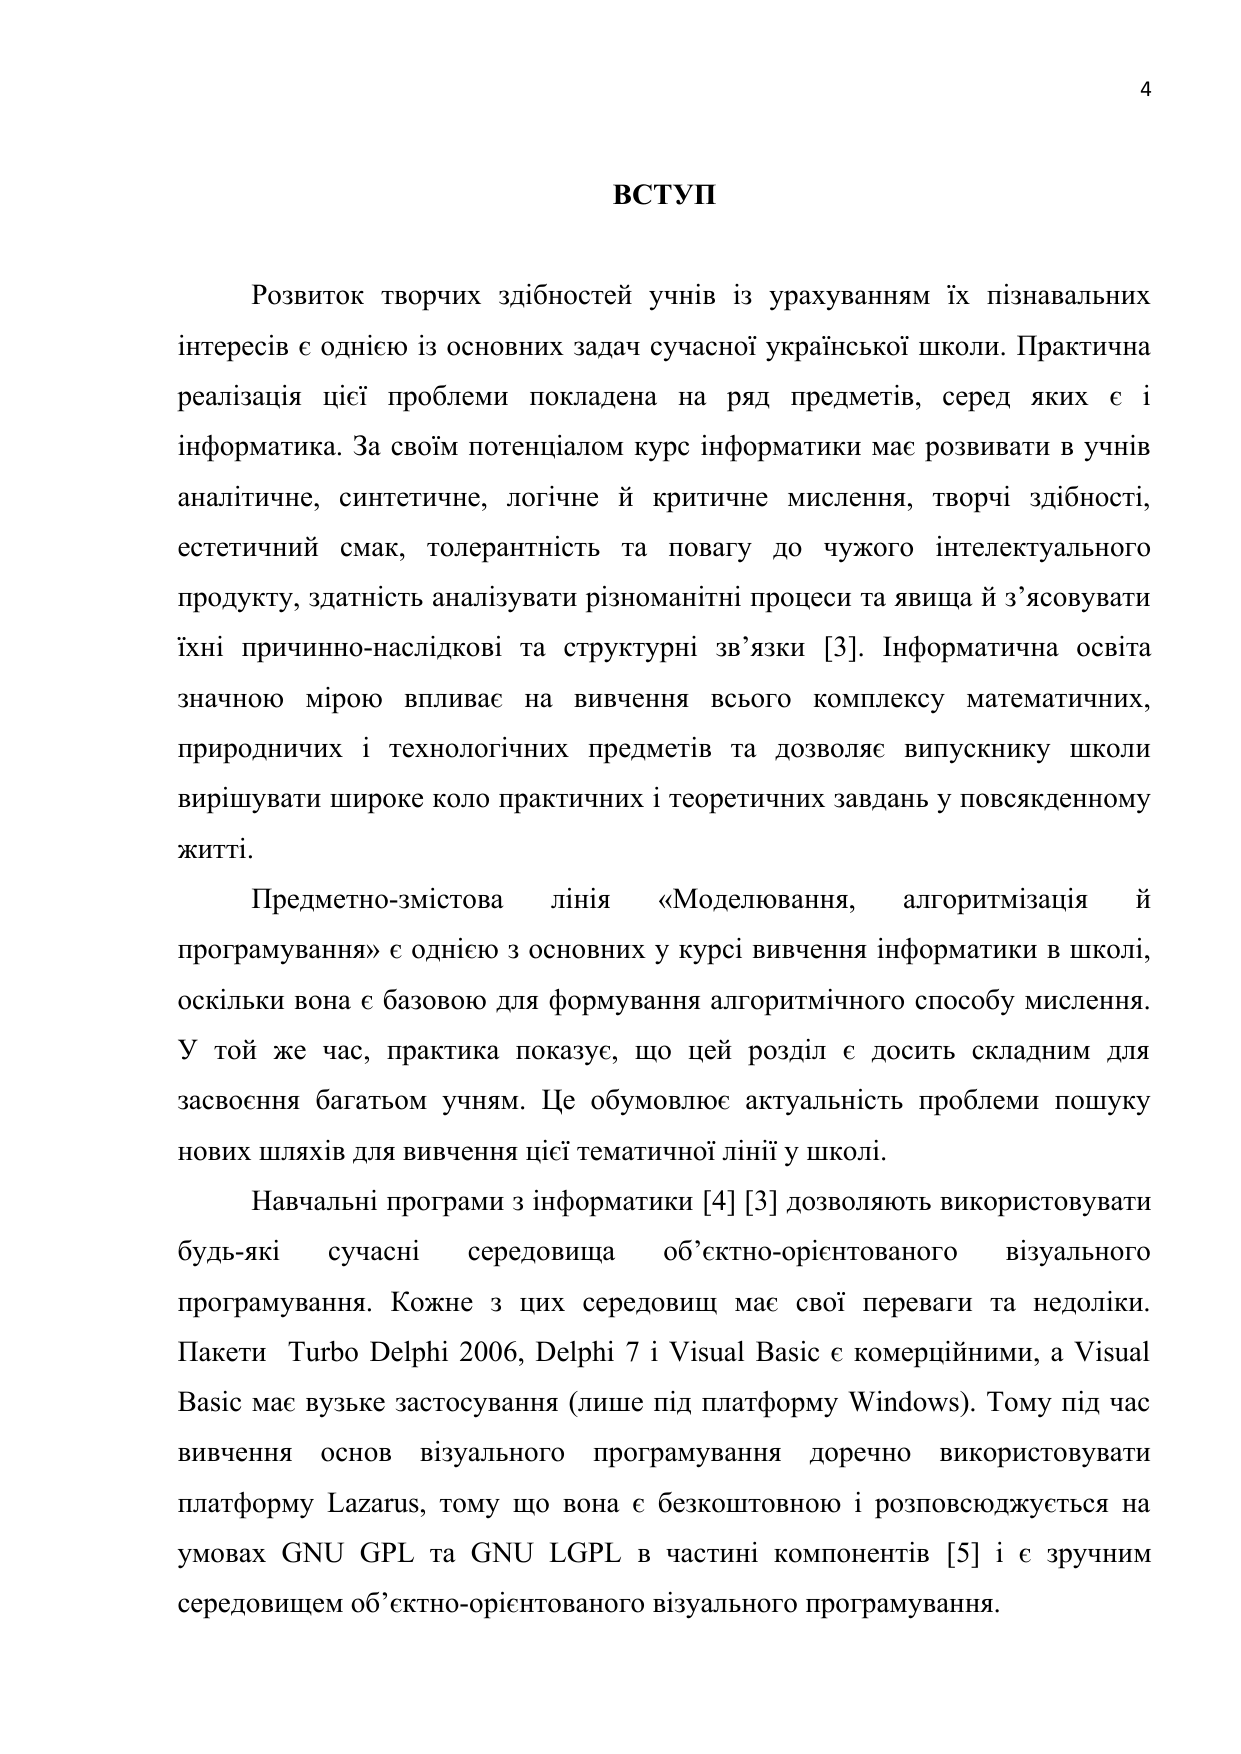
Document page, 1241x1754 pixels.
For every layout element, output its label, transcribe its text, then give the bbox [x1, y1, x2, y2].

text Розвиток творчих здібностей учнів із урахуванням їх пізнавальних інтересів є однією із основних задач сучасної української школи. Практична реалізація цієї проблеми покладена на ряд предметів, серед яких є і інформатика. За своїм потенціалом курс інформатики має розвивати в учнів аналітичне, синтетичне, логічне й критичне мислення, творчі здібності, естетичний смак, толерантність та повагу до чужого інтелектуального продукту, здатність аналізувати різноманітні процеси та явища й з’ясовувати їхні причинно-наслідкові та структурні зв’язки. Інформатична освіта значною мірою впливає на вивчення всього комплексу математичних, природничих і технологічних предметів та дозволяє випускнику школи вирішувати широке коло практичних і теоретичних завдань у повсякденному житті. [177, 277, 1152, 864]
text Навчальні програми з інформатики дозволяють використовувати будь-які сучасні середовища об’єктно-орієнтованого візуального програмування. Кожне з цих середовищ має свої переваги та недоліки. Пакети Turbo Delphi 2006, Delphi 7 і Visual Basic є комерційними, а Visual Basic має вузьке застосування (лише під платформу Windows). Тому під час вивчення основ візуального програмування доречно використовувати платформу Lazarus, тому що вона є безкоштовною і розповсюджується на умовах GNU GPL та GNU LGPL в частині компонентів і є зручним середовищем об’єктно-орієнтованого візуального програмування. [177, 1183, 1152, 1619]
subtitle ВСТУП [177, 177, 1152, 210]
text Предметно-змістова лінія «Моделювання, алгоритмізація й програмування» є однією з основних у курсі вивчення інформатики в школі, оскільки вона є базовою для формування алгоритмічного способу мислення. У той же час, практика показує, що цей розділ є досить складним для засвоєння багатьом учням. Це обумовлює актуальність проблеми пошуку нових шляхів для вивчення цієї тематичної лінії у школі. [177, 881, 1152, 1166]
